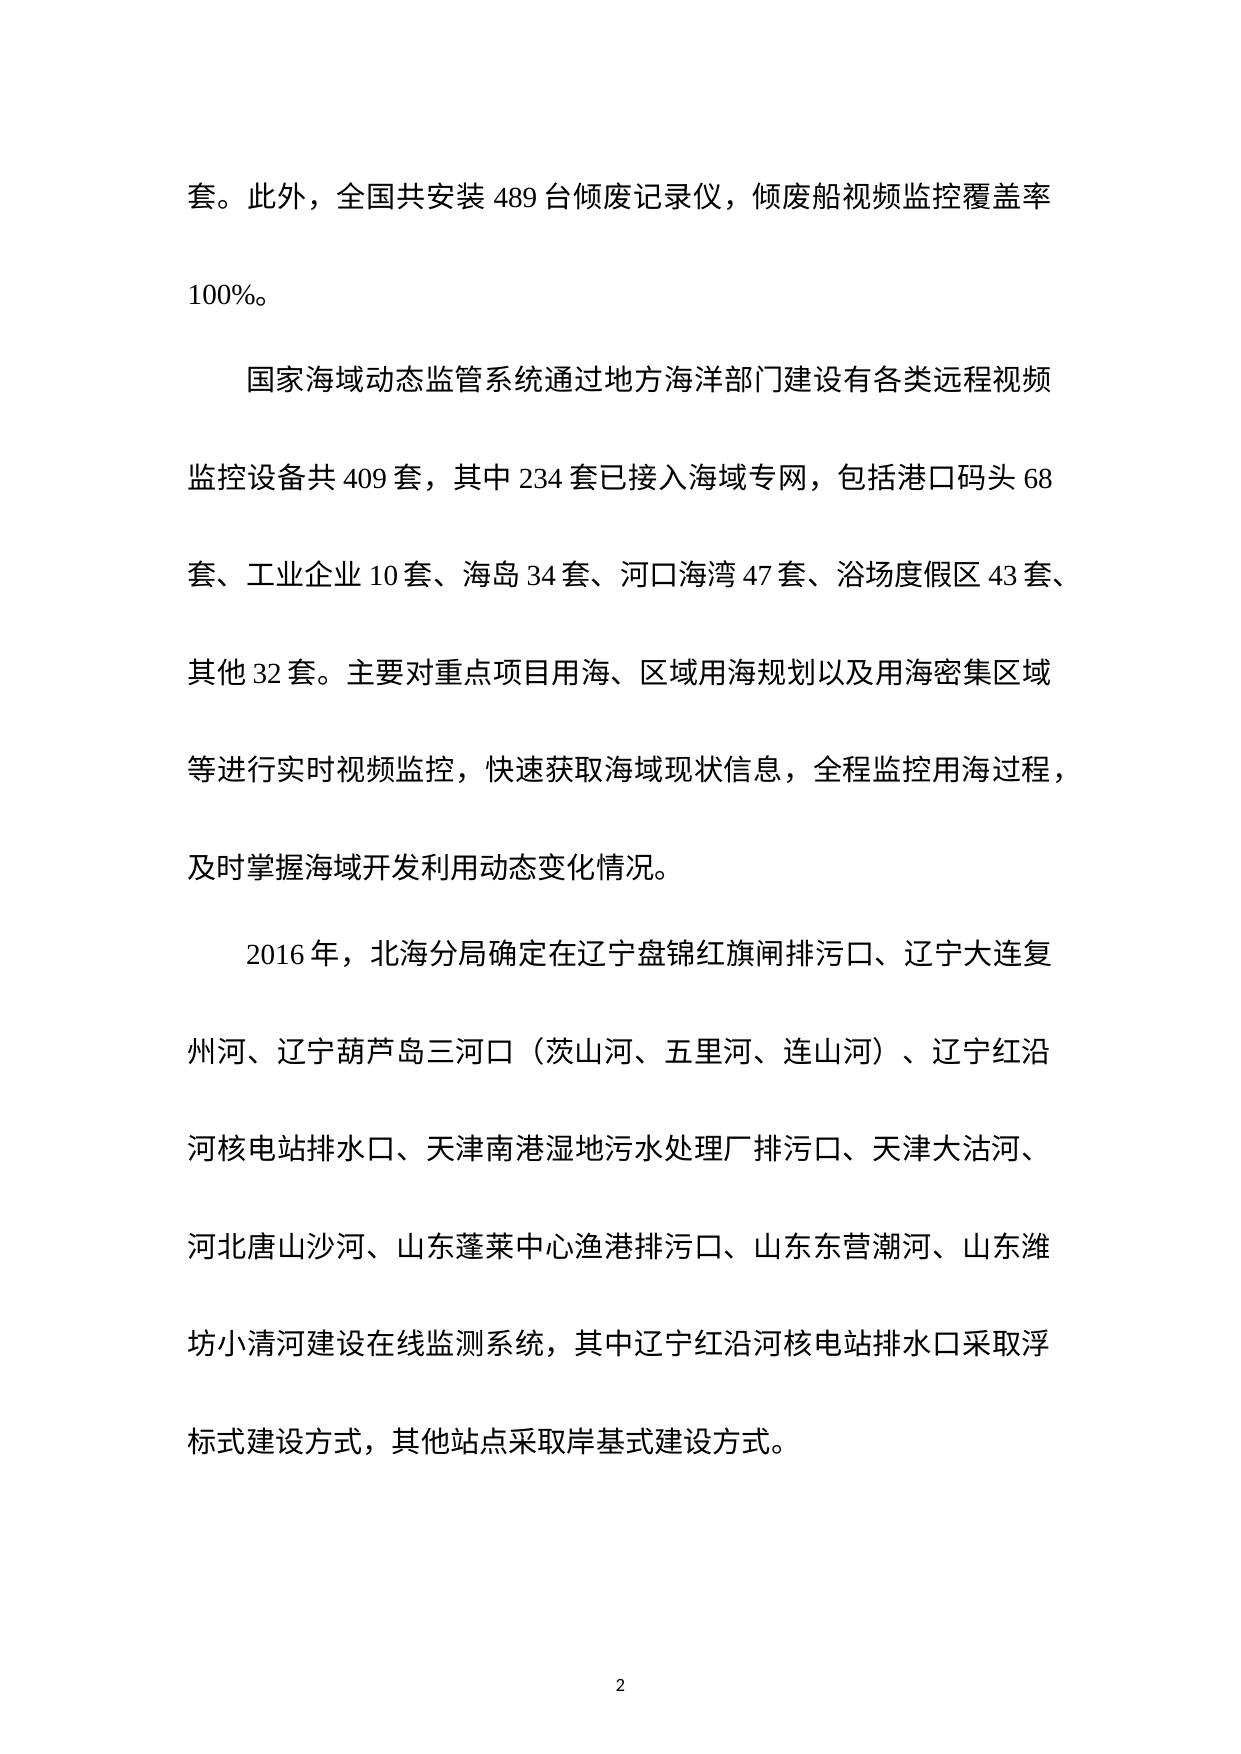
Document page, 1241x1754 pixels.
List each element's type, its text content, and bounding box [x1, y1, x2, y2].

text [187, 162, 1053, 324]
text 国家海域动态监管系统通过地方海洋部门建设有各类远程视频监控设备共409套，其中234套已接入海域专网，包括港口码头68套、工业企业10套、海岛34套、河口海湾47套、浴场度假区43套、其他32套。主要对重点项目用海、区域用海规划以及用海密集区域等进行实时视频监控，快速获取海域现状信息，全程监控用海过程，及时掌握海域开发利用动态变化情况。 [187, 346, 1053, 898]
text 2016年，北海分局确定在辽宁盘锦红旗闸排污口、辽宁大连复州河、辽宁葫芦岛三河口（茨山河、五里河、连山河）、辽宁红沿河核电站排水口、天津南港湿地污水处理厂排污口、天津大沽河、河北唐山沙河、山东蓬莱中心渔港排污口、山东东营潮河、山东潍坊小清河建设在线监测系统，其中辽宁红沿河核电站排水口采取浮标式建设方式，其他站点采取岸基式建设方式。 [187, 919, 1053, 1472]
